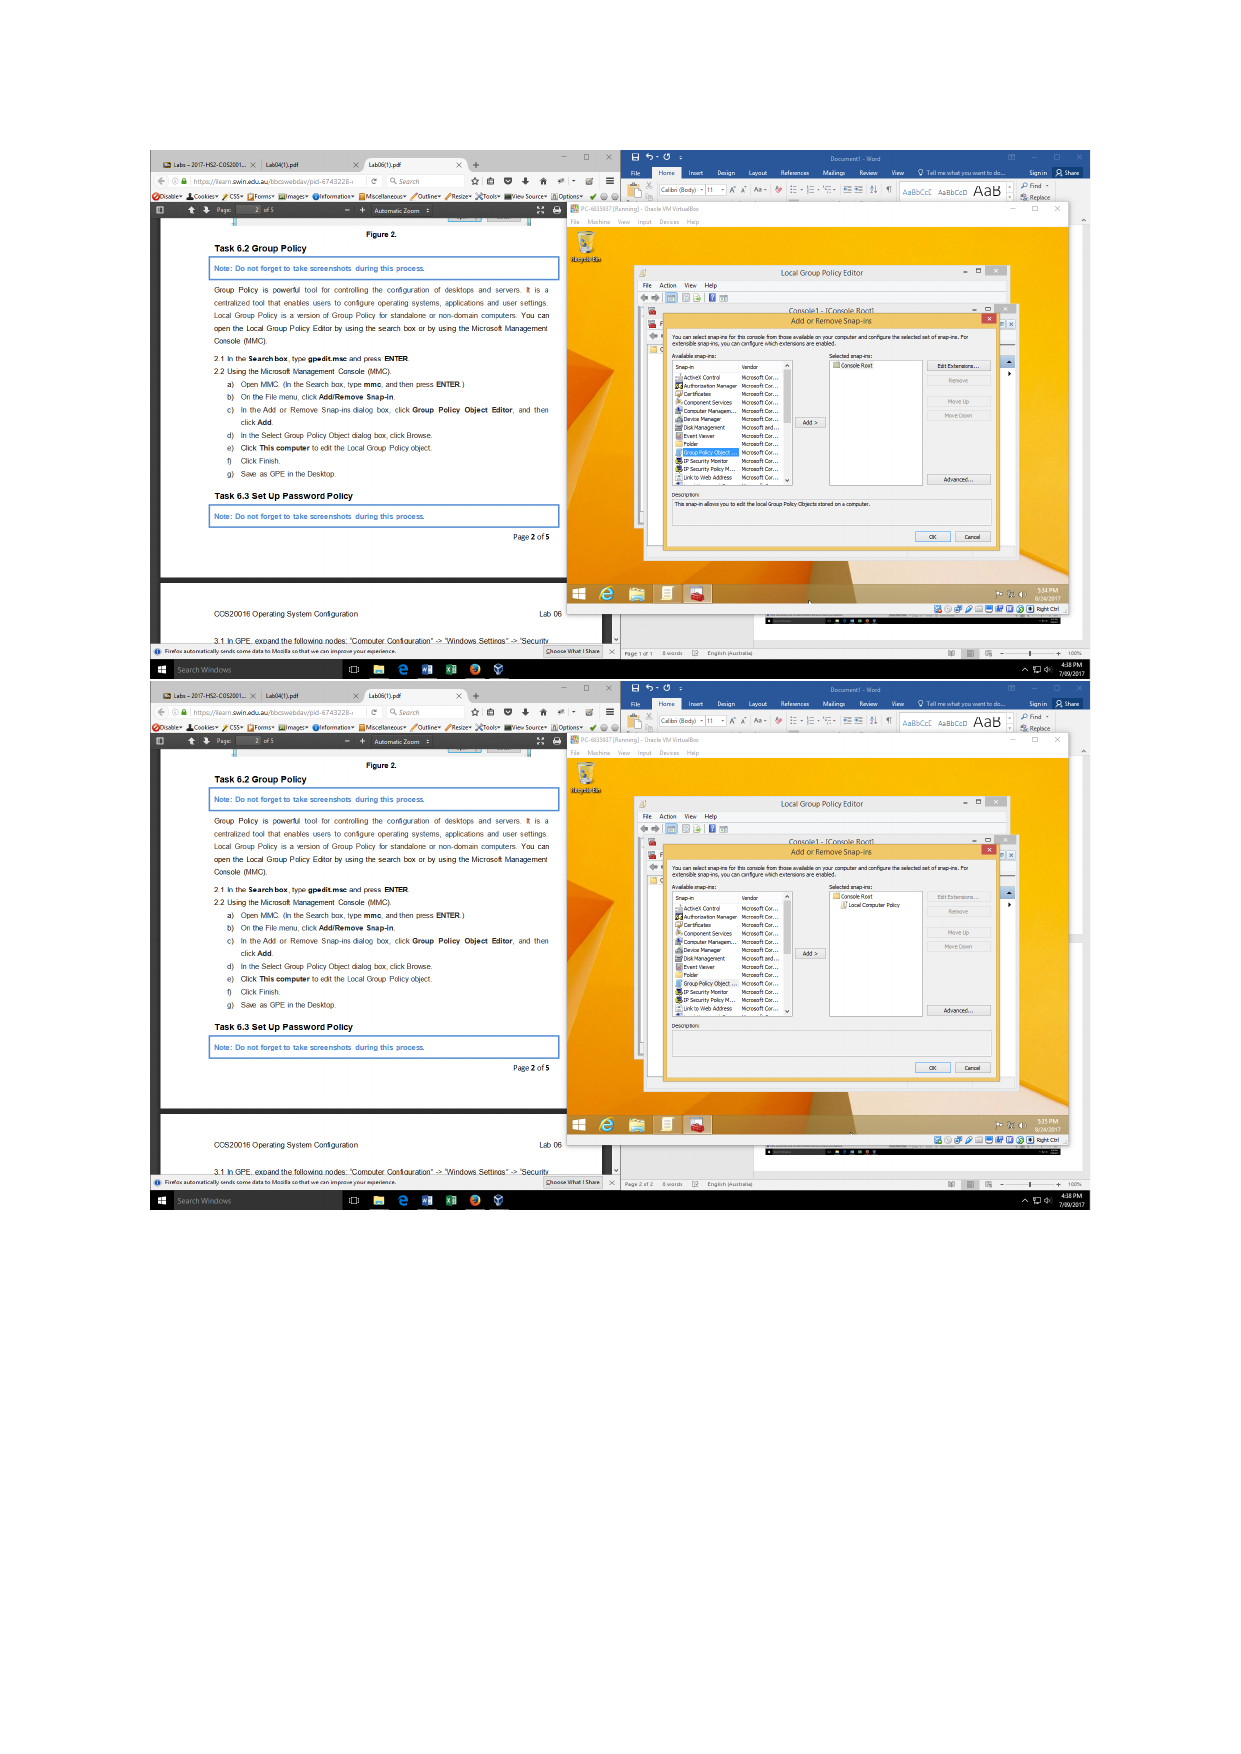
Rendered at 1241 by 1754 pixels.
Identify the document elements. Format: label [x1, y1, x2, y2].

picture [150, 681, 1091, 1210]
picture [150, 150, 1091, 679]
